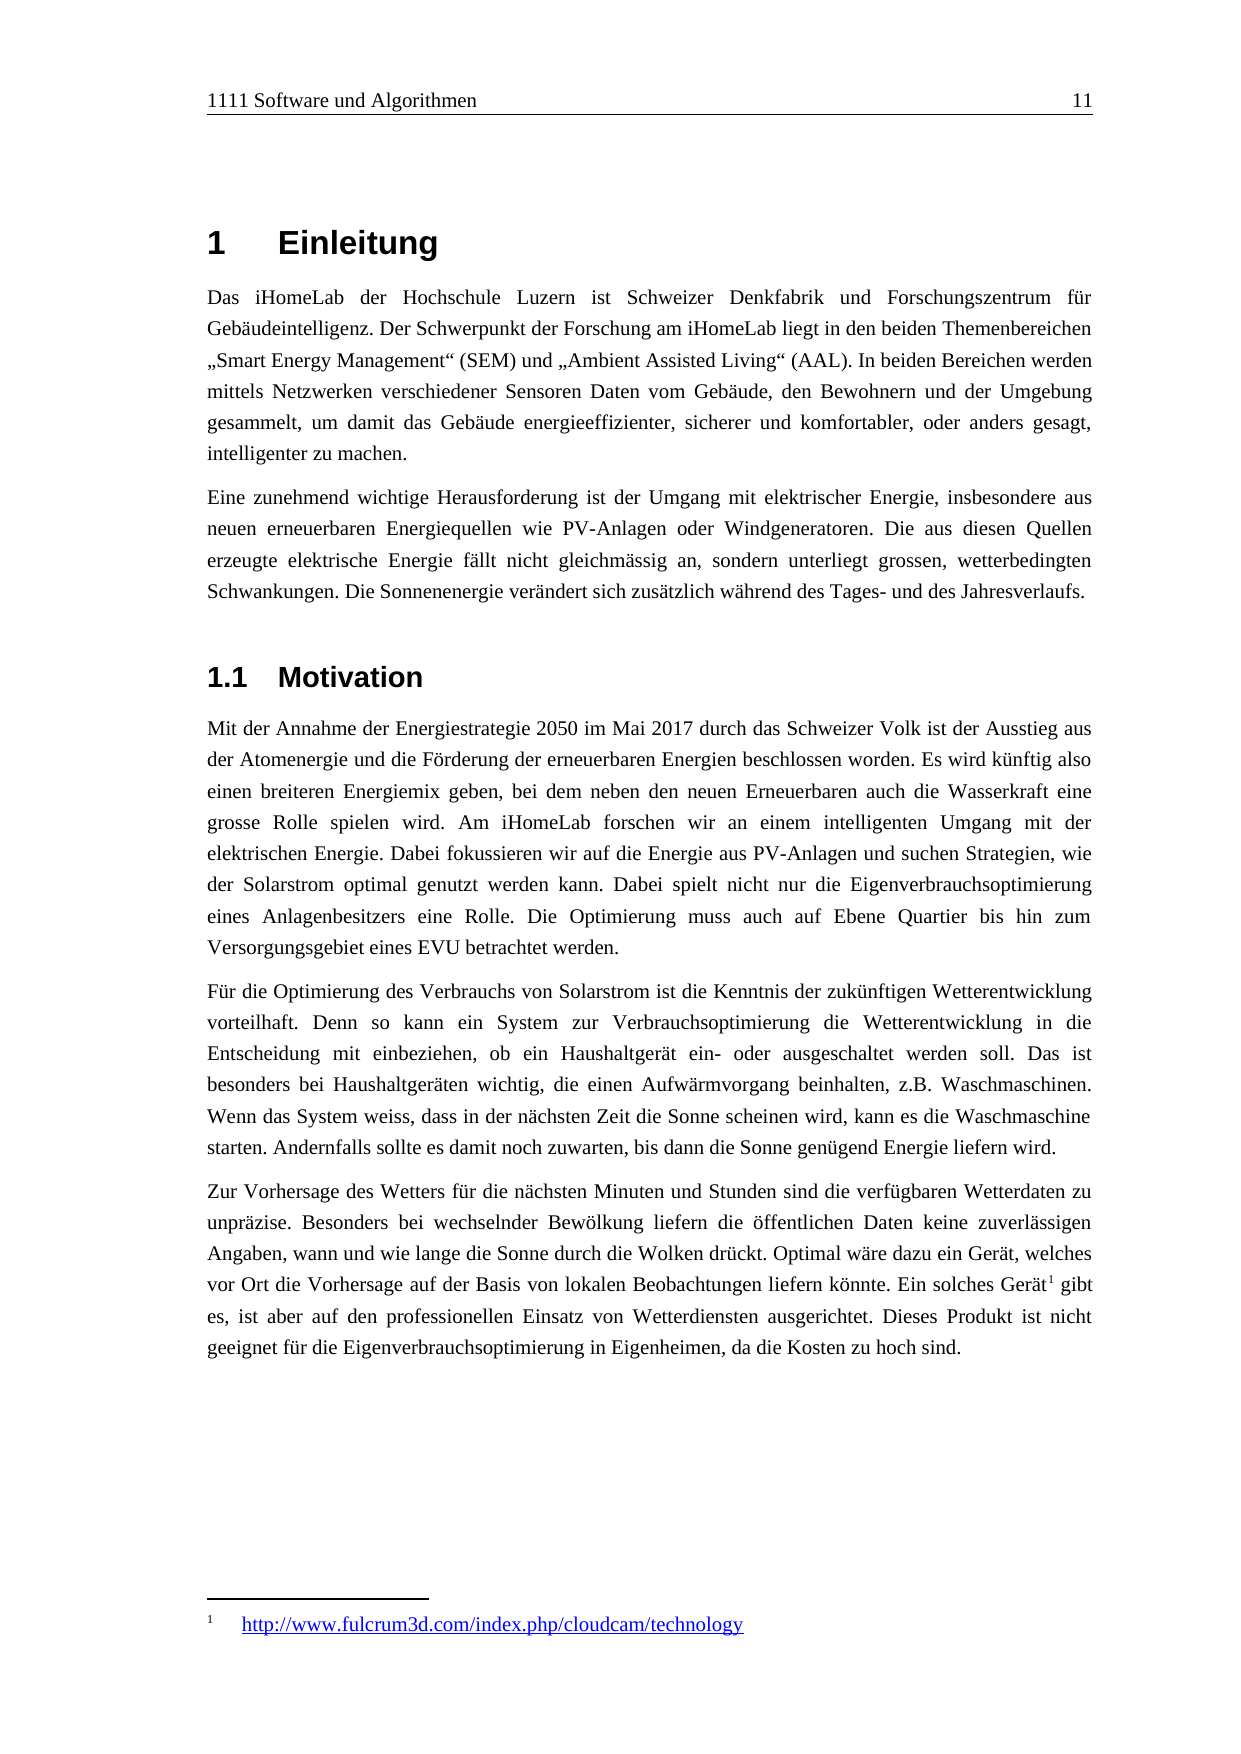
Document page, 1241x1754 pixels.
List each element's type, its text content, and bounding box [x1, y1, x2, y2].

subtitle Motivation [207, 660, 1093, 694]
text Das iHomeLab der Hochschule Luzern ist Schweizer Denkfabrik und Forschungszentrum für Gebäudeintelligenz. Der Schwerpunkt der Forschung am iHomeLab liegt in den beiden Themenbereichen „Smart Energy Management“ (SEM) und „Ambient Assisted Living“ (AAL). In beiden Bereichen werden mittels Netzwerken verschiedener Sensoren Daten vom Gebäude, den Bewohnern und der Umgebung gesammelt, um damit das Gebäude energieeffizienter, sicherer und komfortabler, oder anders gesagt, intelligenter zu machen. [207, 285, 1093, 465]
text Für die Optimierung des Verbrauchs von Solarstrom ist die Kenntnis der zukünftigen Wetterentwicklung vorteilhaft. Denn so kann ein System zur Verbrauchsoptimierung die Wetterentwicklung in die Entscheidung mit einbeziehen, ob ein Haushaltgerät ein- oder ausgeschaltet werden soll. Das ist besonders bei Haushaltgeräten wichtig, die einen Aufwärmvorgang beinhalten, z.B. Waschmaschinen. Wenn das System weiss, dass in der nächsten Zeit die Sonne scheinen wird, kann es die Waschmaschine starten. Andernfalls sollte es damit noch zuwarten, bis dann die Sonne genügend Energie liefern wird. [207, 979, 1093, 1159]
text Mit der Annahme der Energiestrategie 2050 im Mai 2017 durch das Schweizer Volk ist der Ausstieg aus der Atomenergie und die Förderung der erneuerbaren Energien beschlossen worden. Es wird künftig also einen breiteren Energiemix geben, bei dem neben den neuen Erneuerbaren auch die Wasserkraft eine grosse Rolle spielen wird. Am iHomeLab forschen wir an einem intelligenten Umgang mit der elektrischen Energie. Dabei fokussieren wir auf die Energie aus PV-Anlagen und suchen Strategien, wie der Solarstrom optimal genutzt werden kann. Dabei spielt nicht nur die Eigenverbrauchsoptimierung eines Anlagenbesitzers eine Rolle. Die Optimierung muss auch auf Ebene Quartier bis hin zum Versorgungsgebiet eines EVU betrachtet werden. [207, 716, 1093, 959]
text Eine zunehmend wichtige Herausforderung ist der Umgang mit elektrischer Energie, insbesondere aus neuen erneuerbaren Energiequellen wie PV-Anlagen oder Windgeneratoren. Die aus diesen Quellen erzeugte elektrische Energie fällt nicht gleichmässig an, sondern unterliegt grossen, wetterbedingten Schwankungen. Die Sonnenenergie verändert sich zusätzlich während des Tages- und des Jahresverlaufs. [207, 485, 1093, 603]
subtitle Einleitung [207, 223, 1093, 261]
text Zur Vorhersage des Wetters für die nächsten Minuten und Stunden sind die verfügbaren Wetterdaten zu unpräzise. Besonders bei wechselnder Bewölkung liefern die öffentlichen Daten keine zuverlässigen Angaben, wann und wie lange die Sonne durch die Wolken drückt. Optimal wäre dazu ein Gerät, welches vor Ort die Vorhersage auf der Basis von lokalen Beobachtungen liefern könnte. Ein solches Gerät gibt es, ist aber auf den professionellen Einsatz von Wetterdiensten ausgerichtet. Dieses Produkt ist nicht geeignet für die Eigenverbrauchsoptimierung in Eigenheimen, da die Kosten zu hoch sind. [207, 1179, 1093, 1359]
